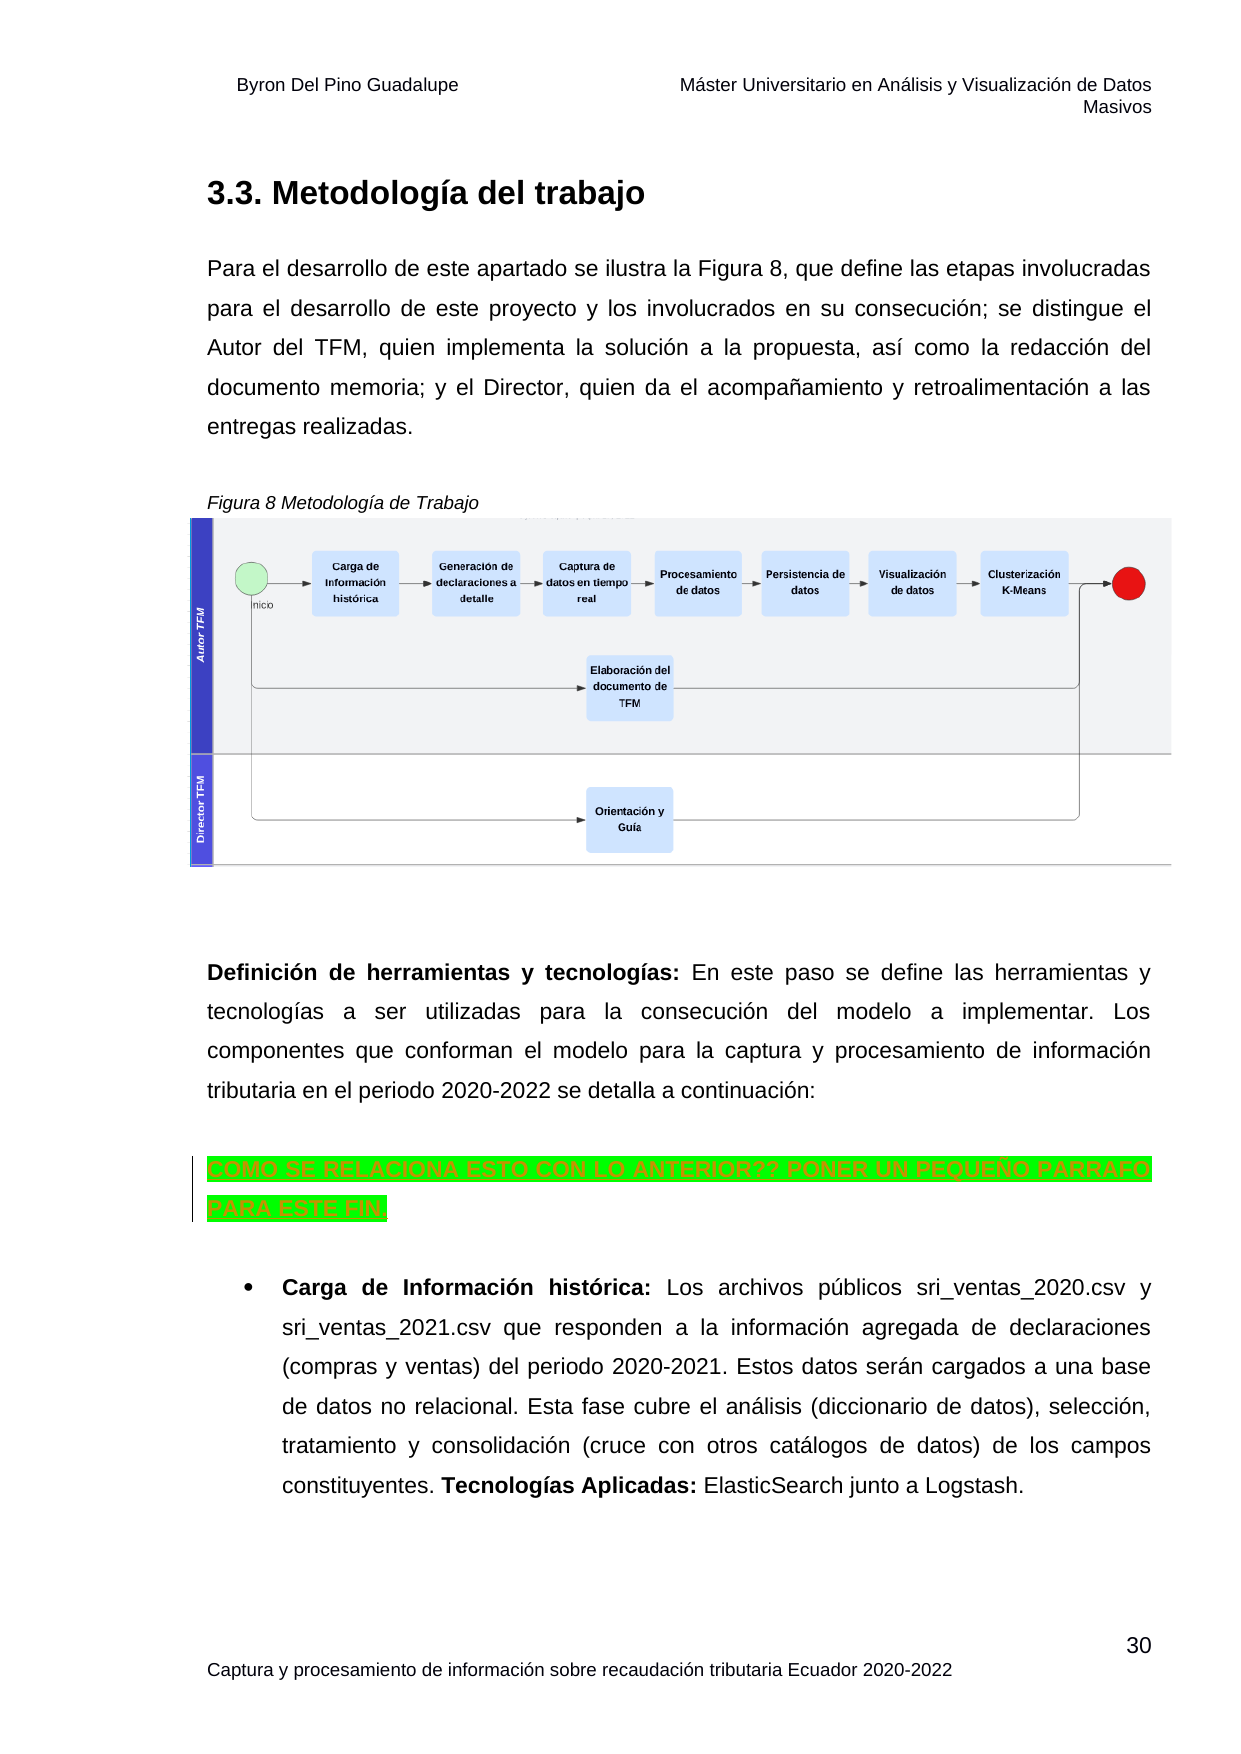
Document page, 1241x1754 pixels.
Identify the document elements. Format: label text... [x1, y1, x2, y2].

text Para el desarrollo de este apartado se ilustra la Figura 8, que define las etapas involucradas para el desarrollo de este proyecto y los involucrados en su consecución; se distingue el Autor del TFM, quien implementa la solución a la propuesta, así como la redacción del documento memoria; y el Director, quien da el acompañamiento y retroalimentación a las entregas realizadas. [207, 255, 1152, 439]
text Figura 8 Metodología de Trabajo [207, 492, 1152, 514]
text Definición de herramientas y tecnologías: En este paso se define las herramientas y tecnologías a ser utilizadas para la consecución del modelo a implementar. Los componentes que conforman el modelo para la captura y procesamiento de información tributaria en el periodo 2020-2022 se detalla a continuación: [207, 958, 1152, 1103]
list Carga de Información histórica: Los archivos públicos sri_ventas_2020.csv y sri_ventas_2021.csv que responden a la información agregada de declaraciones (compras y ventas) del periodo 2020-2021. Estos datos serán cargados a una base de datos no relacional. Esta fase cubre el análisis (diccionario de datos), selección, tratamiento y consolidación (cruce con otros catálogos de datos) de los campos constituyentes. Tecnologías Aplicadas: ElasticSearch junto a Logstash. [244, 1274, 1152, 1498]
subtitle 3.3. Metodología del trabajo [207, 173, 1152, 211]
picture [192, 518, 1172, 867]
